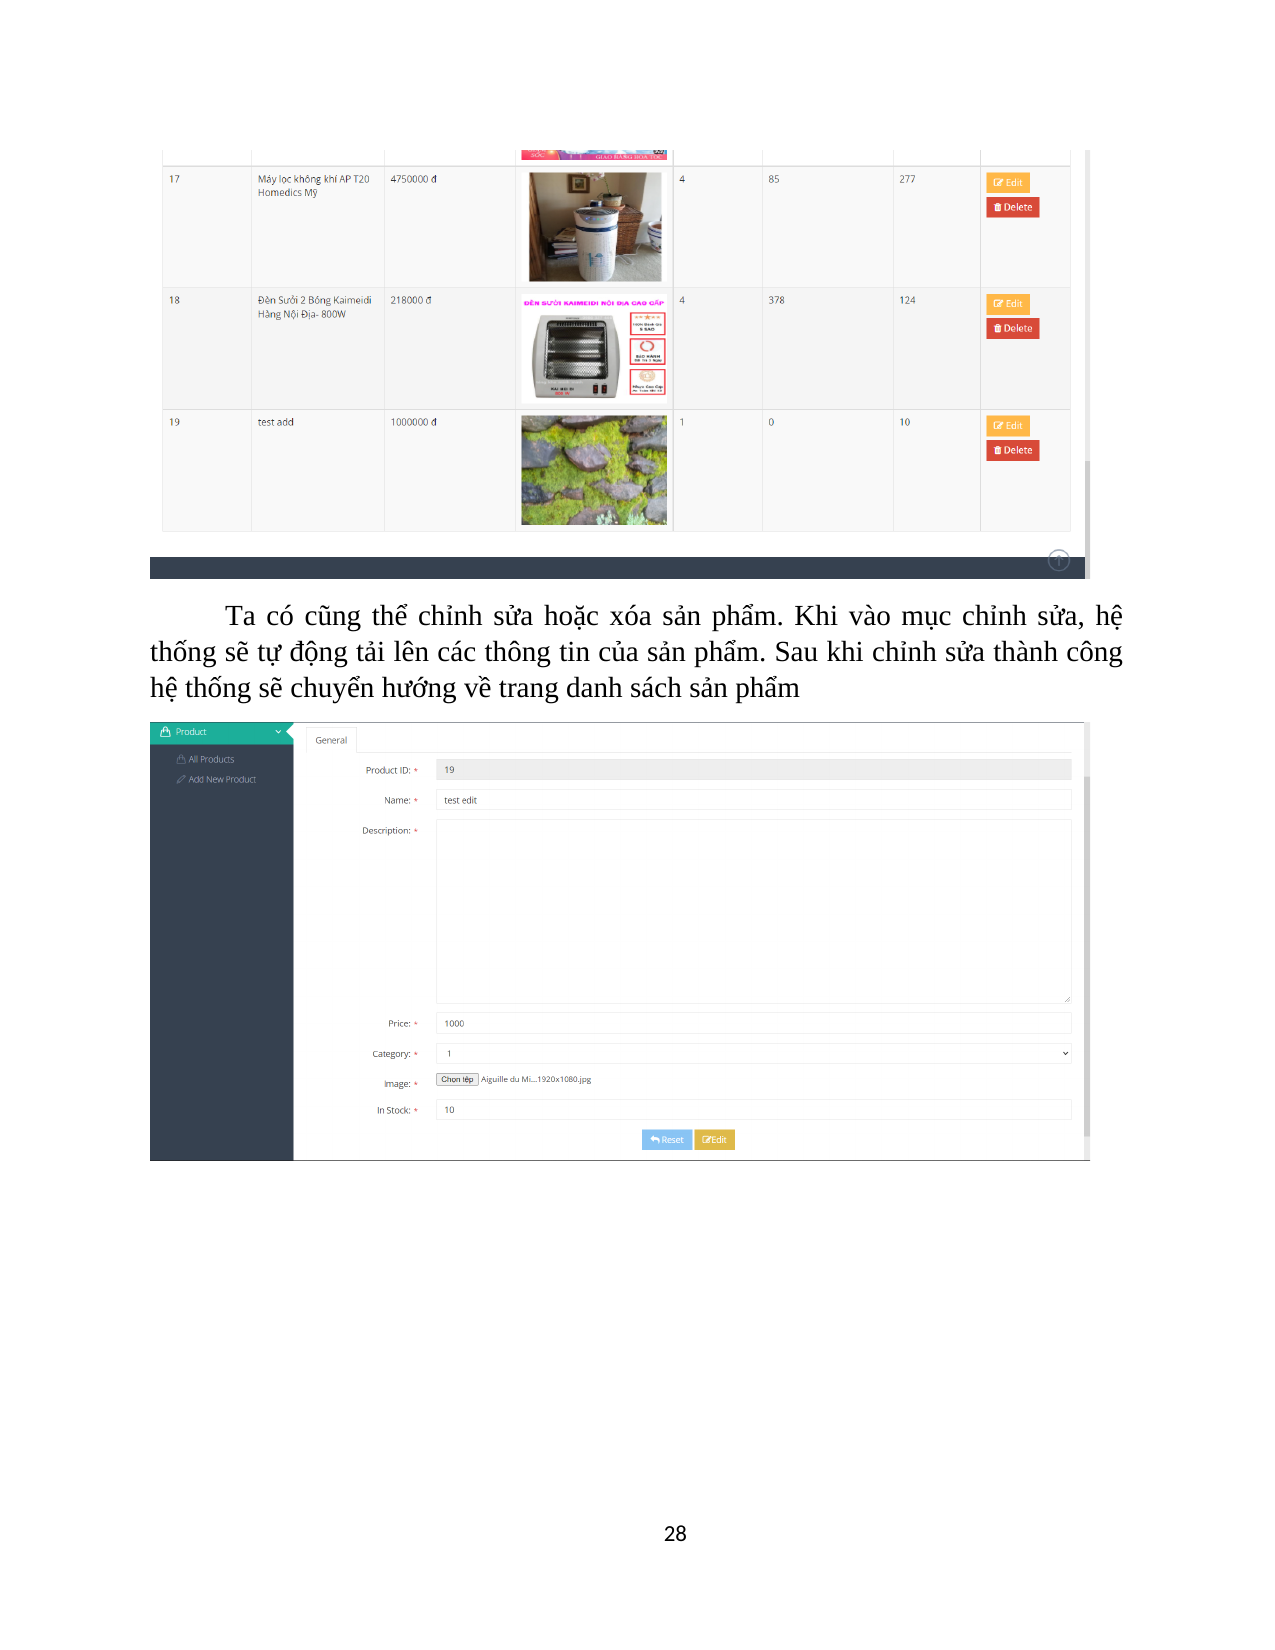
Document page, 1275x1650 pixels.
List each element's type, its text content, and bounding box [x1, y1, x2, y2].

text Ta có cũng thể chỉnh sửa hoặc xóa sản phẩm. Khi vào mục chỉnh sửa, hệ thống sẽ tự động tải lên các thông tin của sản phẩm. Sau khi chỉnh sửa thành công hệ thống sẽ chuyển hướng về trang danh sách sản phẩm [150, 598, 1125, 703]
picture [150, 722, 1091, 1161]
picture [150, 150, 1091, 579]
